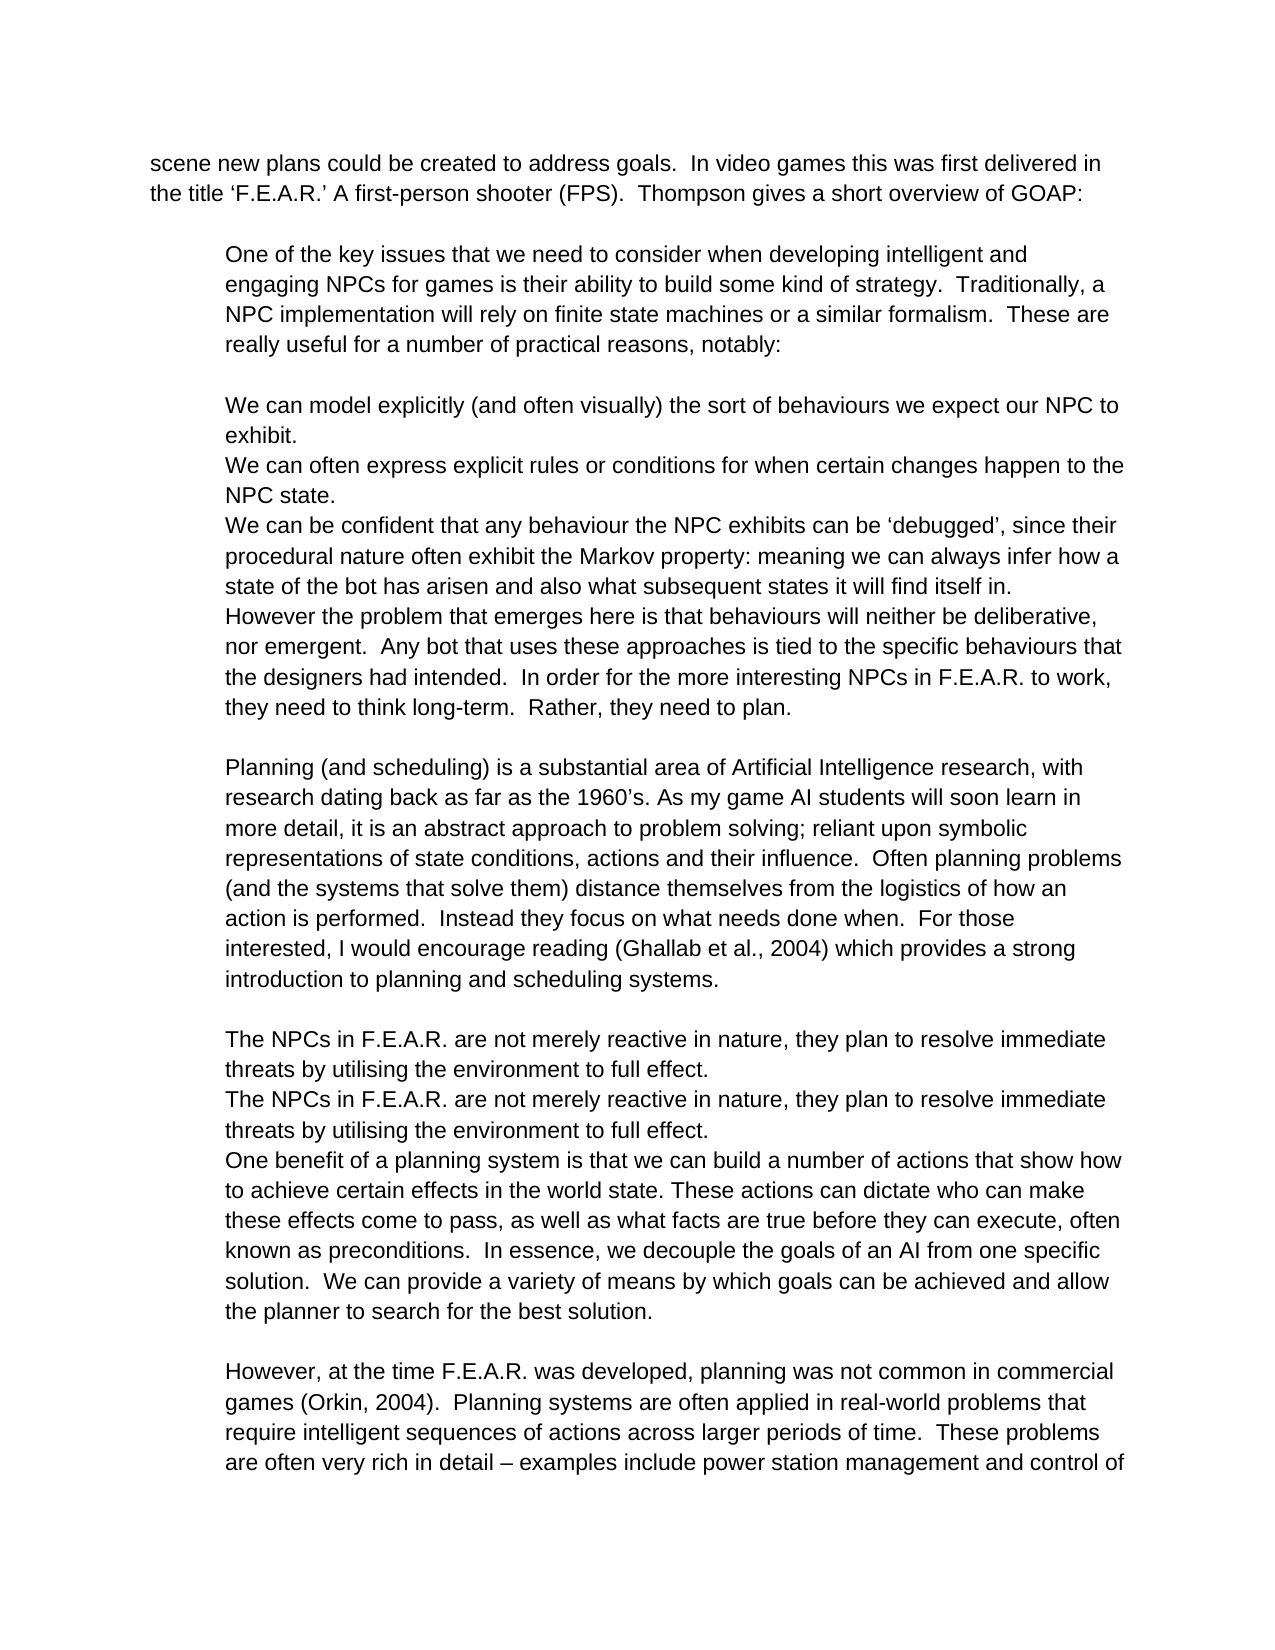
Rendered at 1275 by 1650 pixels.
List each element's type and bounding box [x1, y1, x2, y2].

text [150, 150, 1125, 207]
text [225, 241, 1125, 1475]
